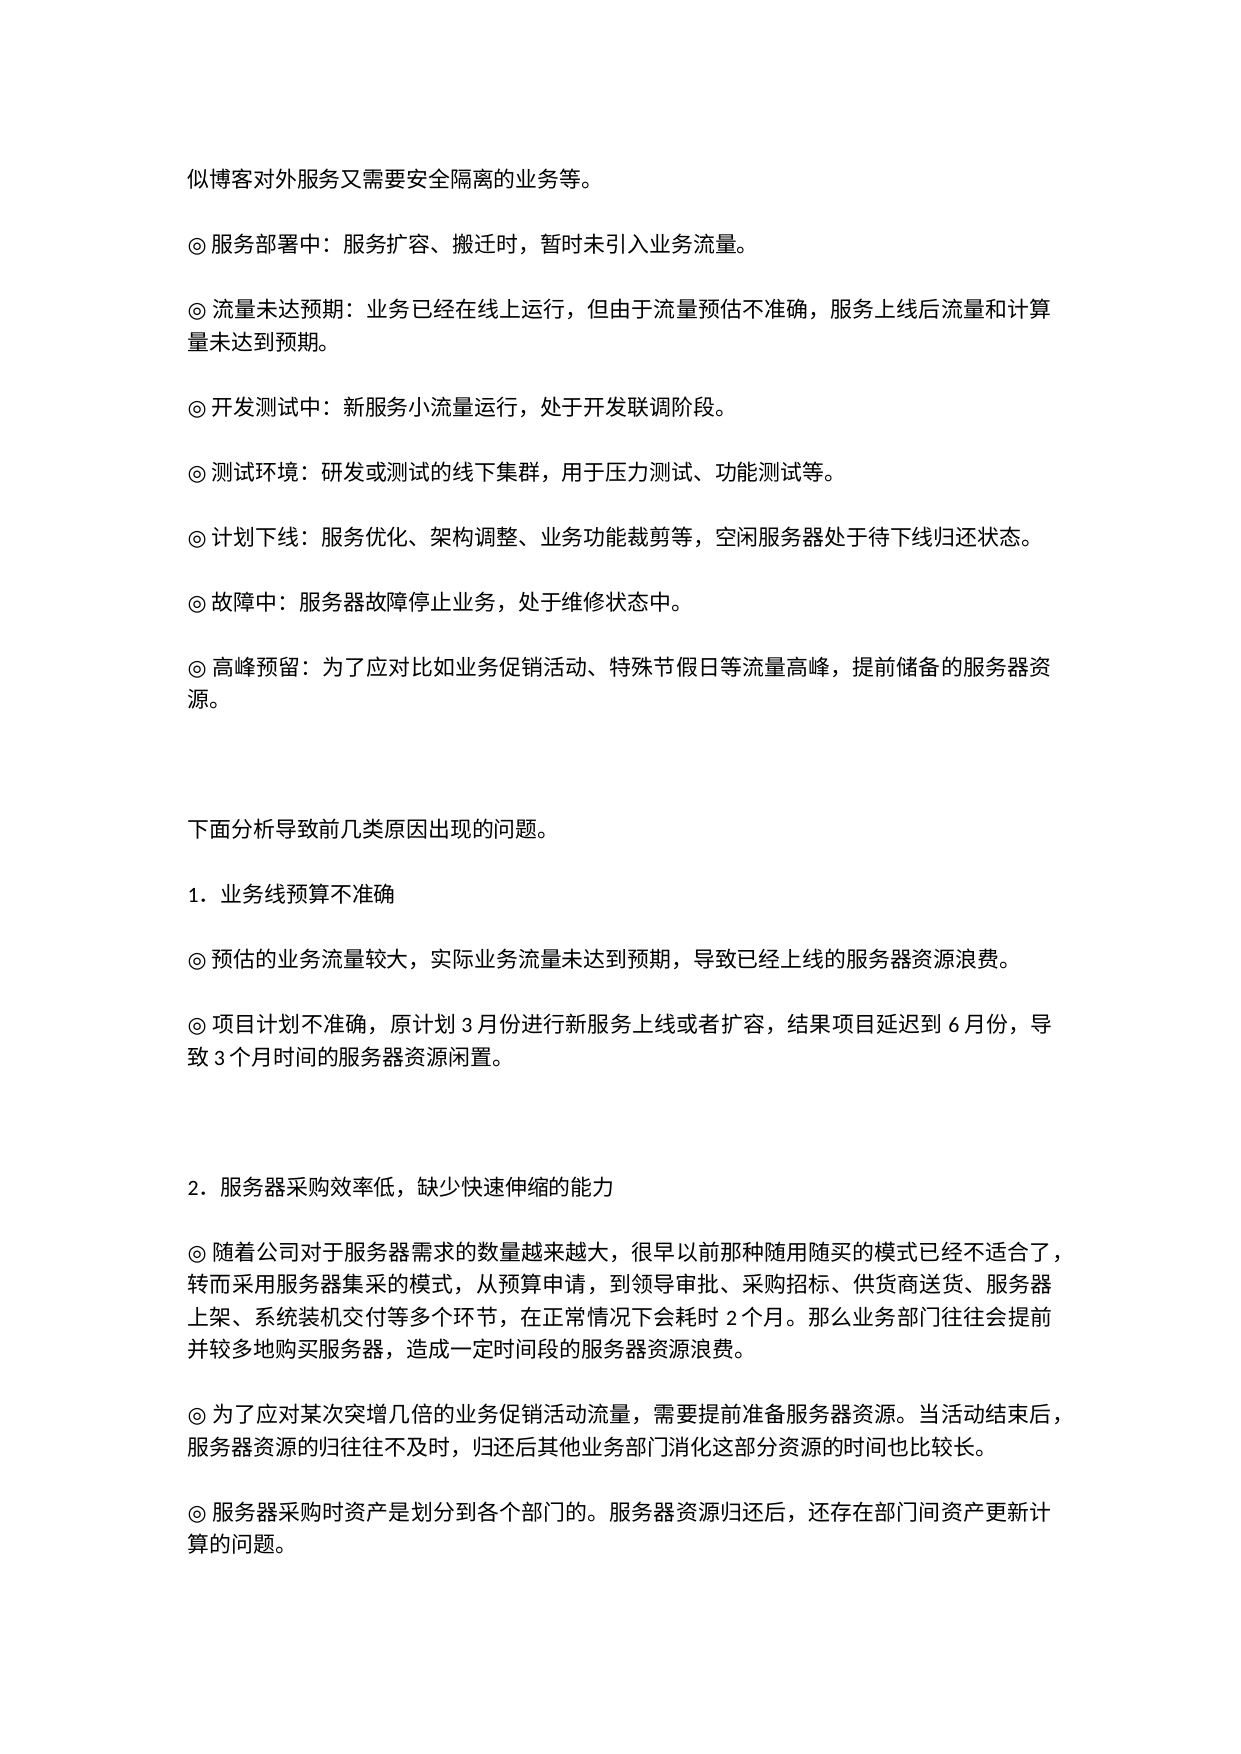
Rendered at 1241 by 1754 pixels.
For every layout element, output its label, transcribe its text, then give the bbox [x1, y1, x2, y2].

text ◎ 服务部署中：服务扩容、搬迁时，暂时未引入业务流量。 [187, 227, 1053, 259]
text ◎ 高峰预留：为了应对比如业务促销活动、特殊节假日等流量高峰，提前储备的服务器资源。 [187, 649, 1053, 714]
text ◎ 计划下线：服务优化、架构调整、业务功能裁剪等，空闲服务器处于待下线归还状态。 [187, 519, 1053, 552]
text ◎ 测试环境：研发或测试的线下集群，用于压力测试、功能测试等。 [187, 454, 1053, 487]
text ◎ 项目计划不准确，原计划3月份进行新服务上线或者扩容，结果项目延迟到6月份，导致3个月时间的服务器资源闲置。 [187, 1007, 1053, 1072]
text 下面分析导致前几类原因出现的问题。 [187, 812, 1053, 844]
text ◎ 开发测试中：新服务小流量运行，处于开发联调阶段。 [187, 389, 1053, 422]
text 1．业务线预算不准确 [187, 877, 1053, 909]
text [187, 162, 1053, 194]
text ◎ 服务器采购时资产是划分到各个部门的。服务器资源归还后，还存在部门间资产更新计算的问题。 [187, 1494, 1053, 1559]
text ◎ 为了应对某次突增几倍的业务促销活动流量，需要提前准备服务器资源。当活动结束后，服务器资源的归往往不及时，归还后其他业务部门消化这部分资源的时间也比较长。 [187, 1397, 1053, 1462]
text ◎ 故障中：服务器故障停止业务，处于维修状态中。 [187, 584, 1053, 617]
text ◎ 预估的业务流量较大，实际业务流量未达到预期，导致已经上线的服务器资源浪费。 [187, 942, 1053, 974]
text ◎ 流量未达预期：业务已经在线上运行，但由于流量预估不准确，服务上线后流量和计算量未达到预期。 [187, 292, 1053, 357]
text ◎ 随着公司对于服务器需求的数量越来越大，很早以前那种随用随买的模式已经不适合了，转而采用服务器集采的模式，从预算申请，到领导审批、采购招标、供货商送货、服务器上架、系统装机交付等多个环节，在正常情况下会耗时2个月。那么业务部门往往会提前并较多地购买服务器，造成一定时间段的服务器资源浪费。 [187, 1234, 1053, 1364]
text 2．服务器采购效率低，缺少快速伸缩的能力 [187, 1169, 1053, 1202]
